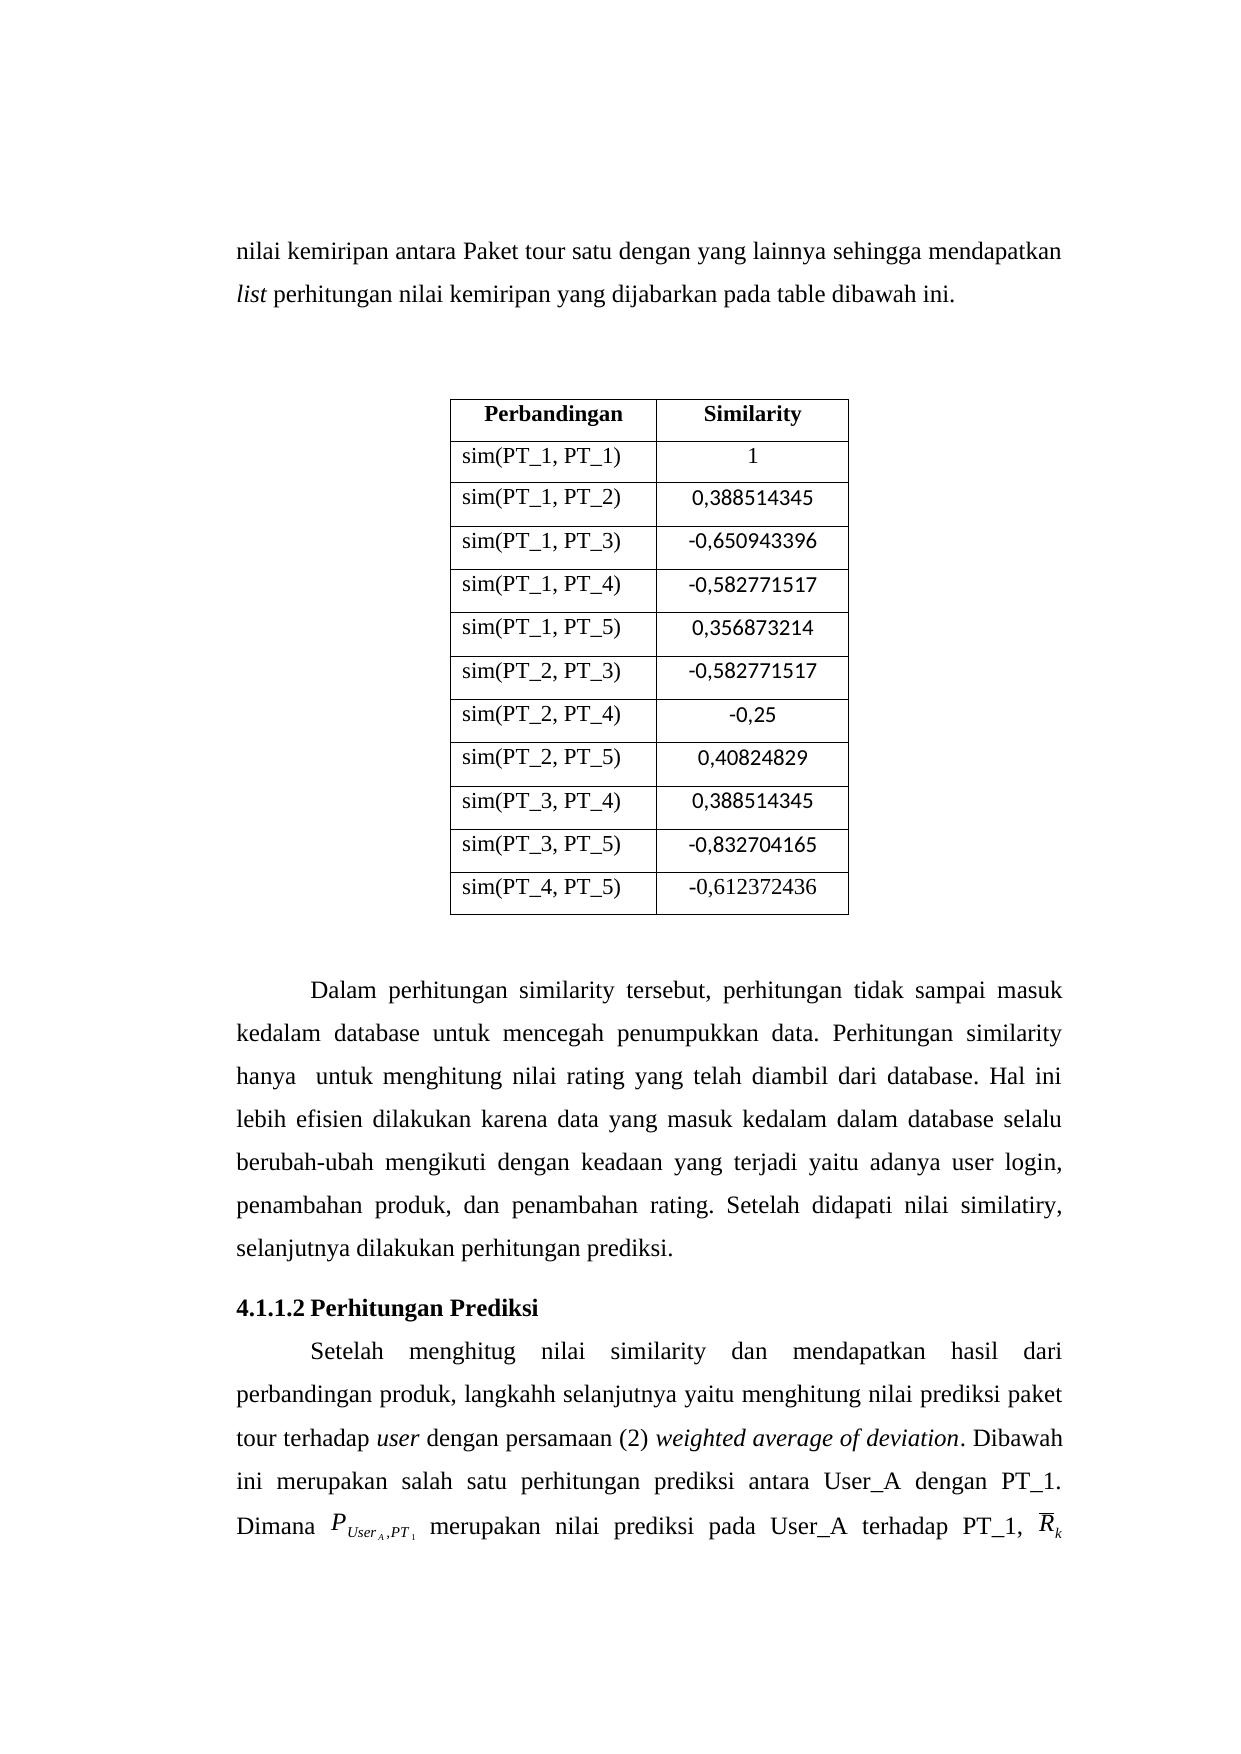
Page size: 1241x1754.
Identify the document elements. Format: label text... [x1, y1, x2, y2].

table_cell 0,388514345 [657, 483, 848, 526]
table_cell sim(PT_1, PT_3) [451, 527, 656, 569]
table_cell sim(PT_2, PT_3) [451, 657, 656, 699]
table_cell sim(PT_2, PT_4) [451, 700, 656, 742]
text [236, 1336, 1063, 1542]
table_cell sim(PT_3, PT_5) [451, 830, 656, 872]
table_cell -0,25 [657, 700, 848, 742]
table_cell -0,612372436 [657, 873, 848, 914]
table_cell -0,582771517 [657, 570, 848, 612]
table_cell -0,650943396 [657, 527, 848, 569]
table_cell sim(PT_3, PT_4) [451, 787, 656, 829]
table_cell 1 [657, 442, 848, 482]
table_cell 0,40824829 [657, 743, 848, 786]
table_cell -0,582771517 [657, 657, 848, 699]
table_cell sim(PT_4, PT_5) [451, 873, 656, 914]
table_header Perbandingan [451, 400, 656, 441]
table_cell sim(PT_1, PT_4) [451, 570, 656, 612]
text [236, 236, 1063, 308]
table_cell sim(PT_2, PT_5) [451, 743, 656, 786]
table_header Similarity [657, 400, 848, 441]
table_cell sim(PT_1, PT_1) [451, 442, 656, 482]
text Dalam perhitungan similarity tersebut, perhitungan tidak sampai masuk kedalam database untuk mencegah penumpukkan data. Perhitungan similarity hanya untuk menghitung nilai rating yang telah diambil dari database. Hal ini lebih efisien dilakukan karena data yang masuk kedalam dalam database selalu berubah-ubah mengikuti dengan keadaan yang terjadi yaitu adanya user login, penambahan produk, dan penambahan rating. Setelah didapati nilai similatiry, selanjutnya dilakukan perhitungan prediksi. [236, 975, 1063, 1262]
subtitle Perhitungan Prediksi [236, 1293, 1063, 1322]
table_cell 0,356873214 [657, 613, 848, 656]
table_cell sim(PT_1, PT_2) [451, 483, 656, 526]
table_cell sim(PT_1, PT_5) [451, 613, 656, 656]
table_cell 0,388514345 [657, 787, 848, 829]
table_cell -0,832704165 [657, 830, 848, 872]
